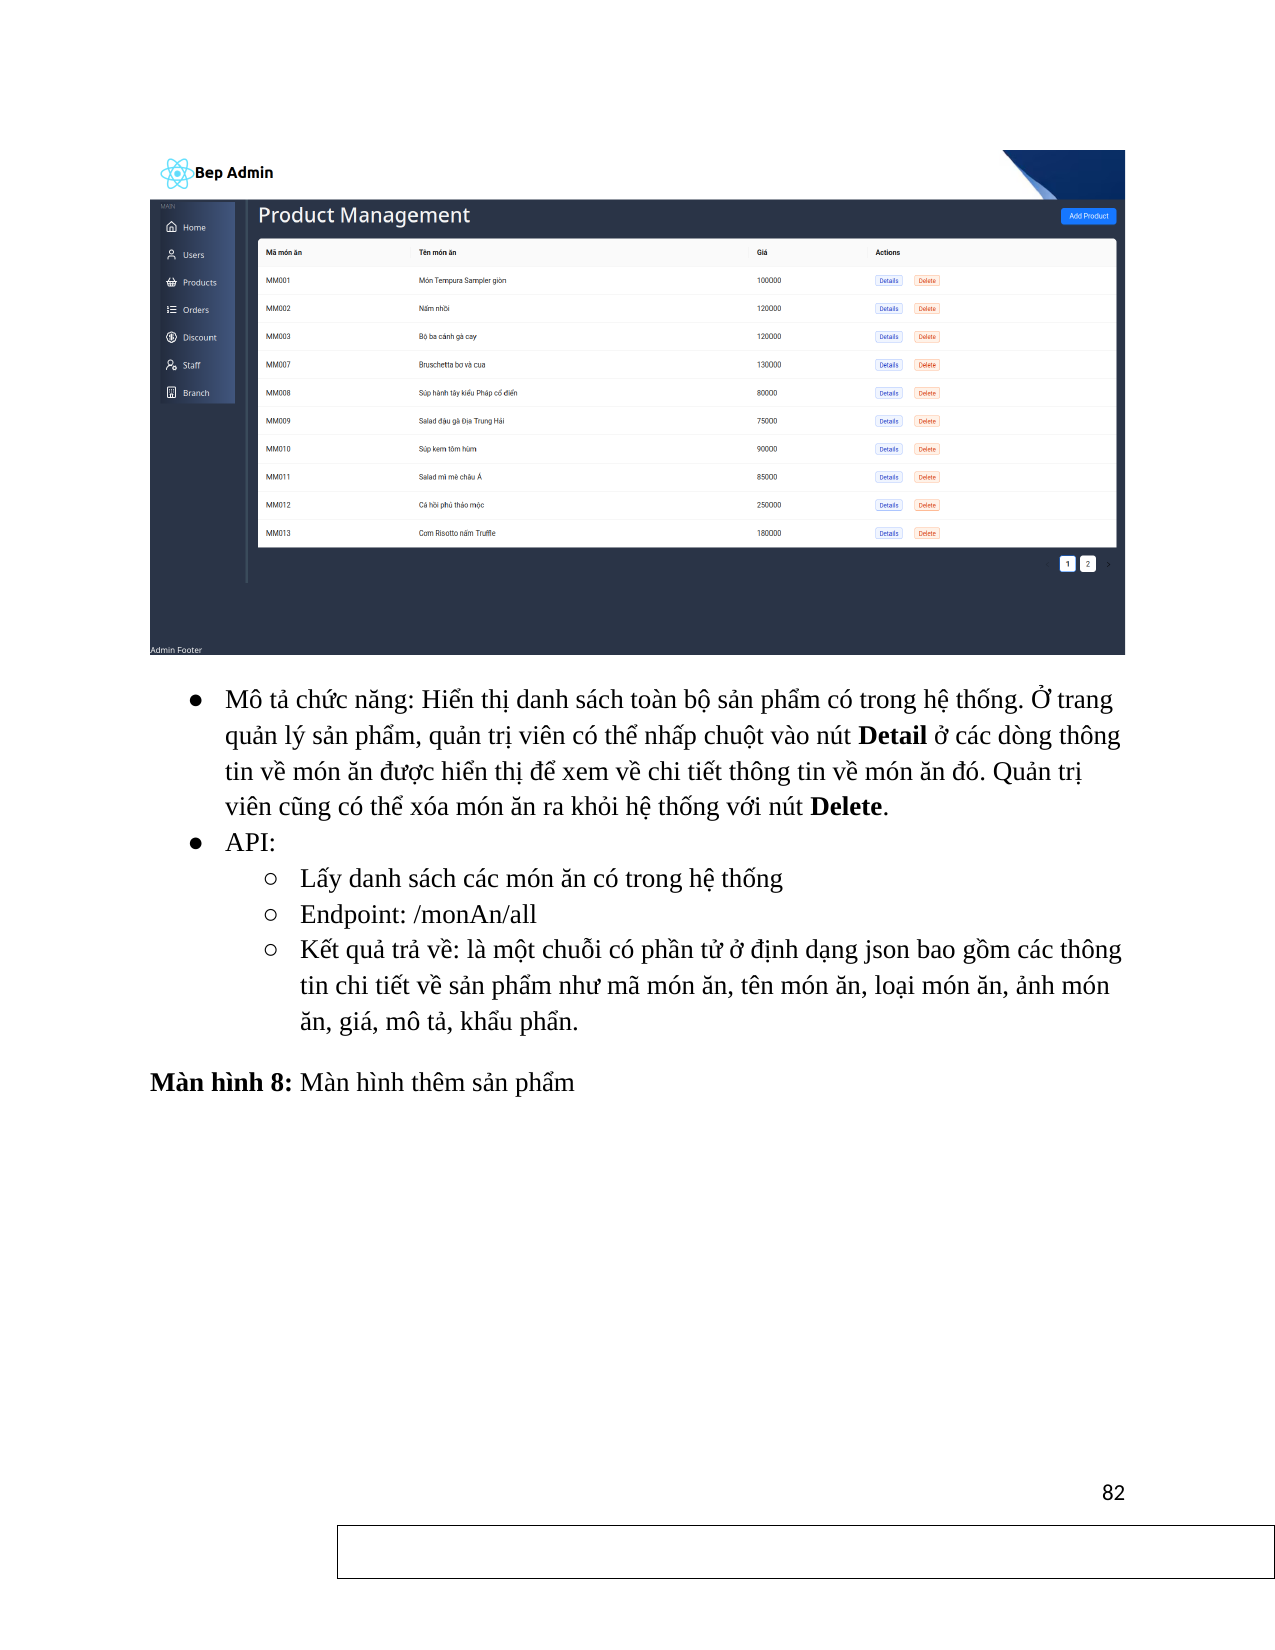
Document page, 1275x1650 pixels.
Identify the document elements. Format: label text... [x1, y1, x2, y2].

list API: [187, 826, 1125, 857]
text Màn hình 8: Màn hình thêm sản phẩm [150, 1066, 1125, 1097]
picture [150, 150, 1125, 655]
list Lấy danh sách các món ăn có trong hệ thống [262, 862, 1125, 893]
list Kết quả trả về: là một chuỗi có phần tử ở định dạng json bao gồm các thông tin chi tiết về sản phẩm như mã món ăn, tên món ăn, loại món ăn, ảnh món ăn, giá, mô tả, khẩu phẩn. [262, 933, 1125, 1036]
list Mô tả chức năng: Hiển thị danh sách toàn bộ sản phẩm có trong hệ thống. Ở trang quản lý sản phẩm, quản trị viên có thể nhấp chuột vào nút Detail ở các dòng thông tin về món ăn được hiển thị để xem về chi tiết thông tin về món ăn đó. Quản trị viên cũng có thể xóa món ăn ra khỏi hệ thống với nút Delete. [187, 683, 1125, 822]
list Endpoint: /monAn/all [262, 898, 1125, 929]
